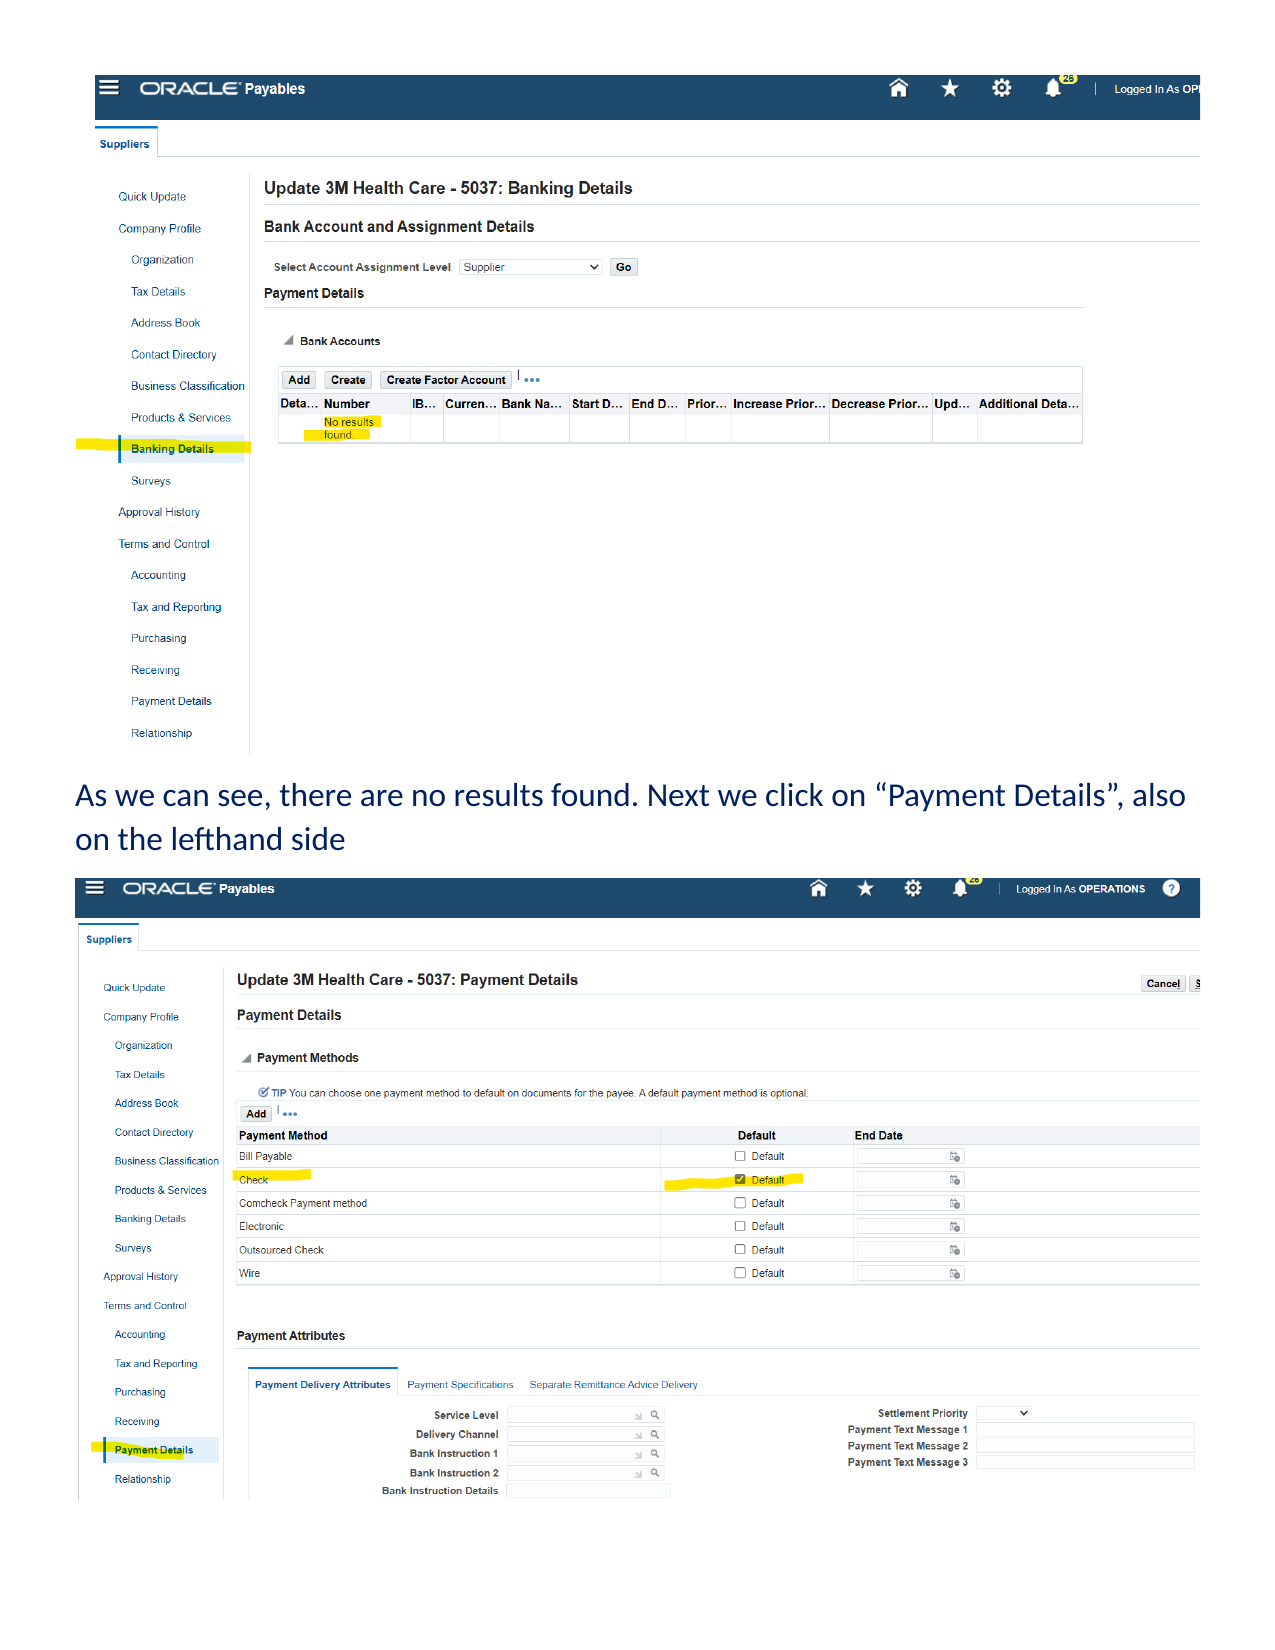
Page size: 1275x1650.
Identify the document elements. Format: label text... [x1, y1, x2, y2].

text As we can see, there are no results found. Next we click on “Payment Details”, also on the lefthand side [75, 774, 1200, 859]
picture [75, 75, 1200, 755]
picture [75, 878, 1200, 1500]
